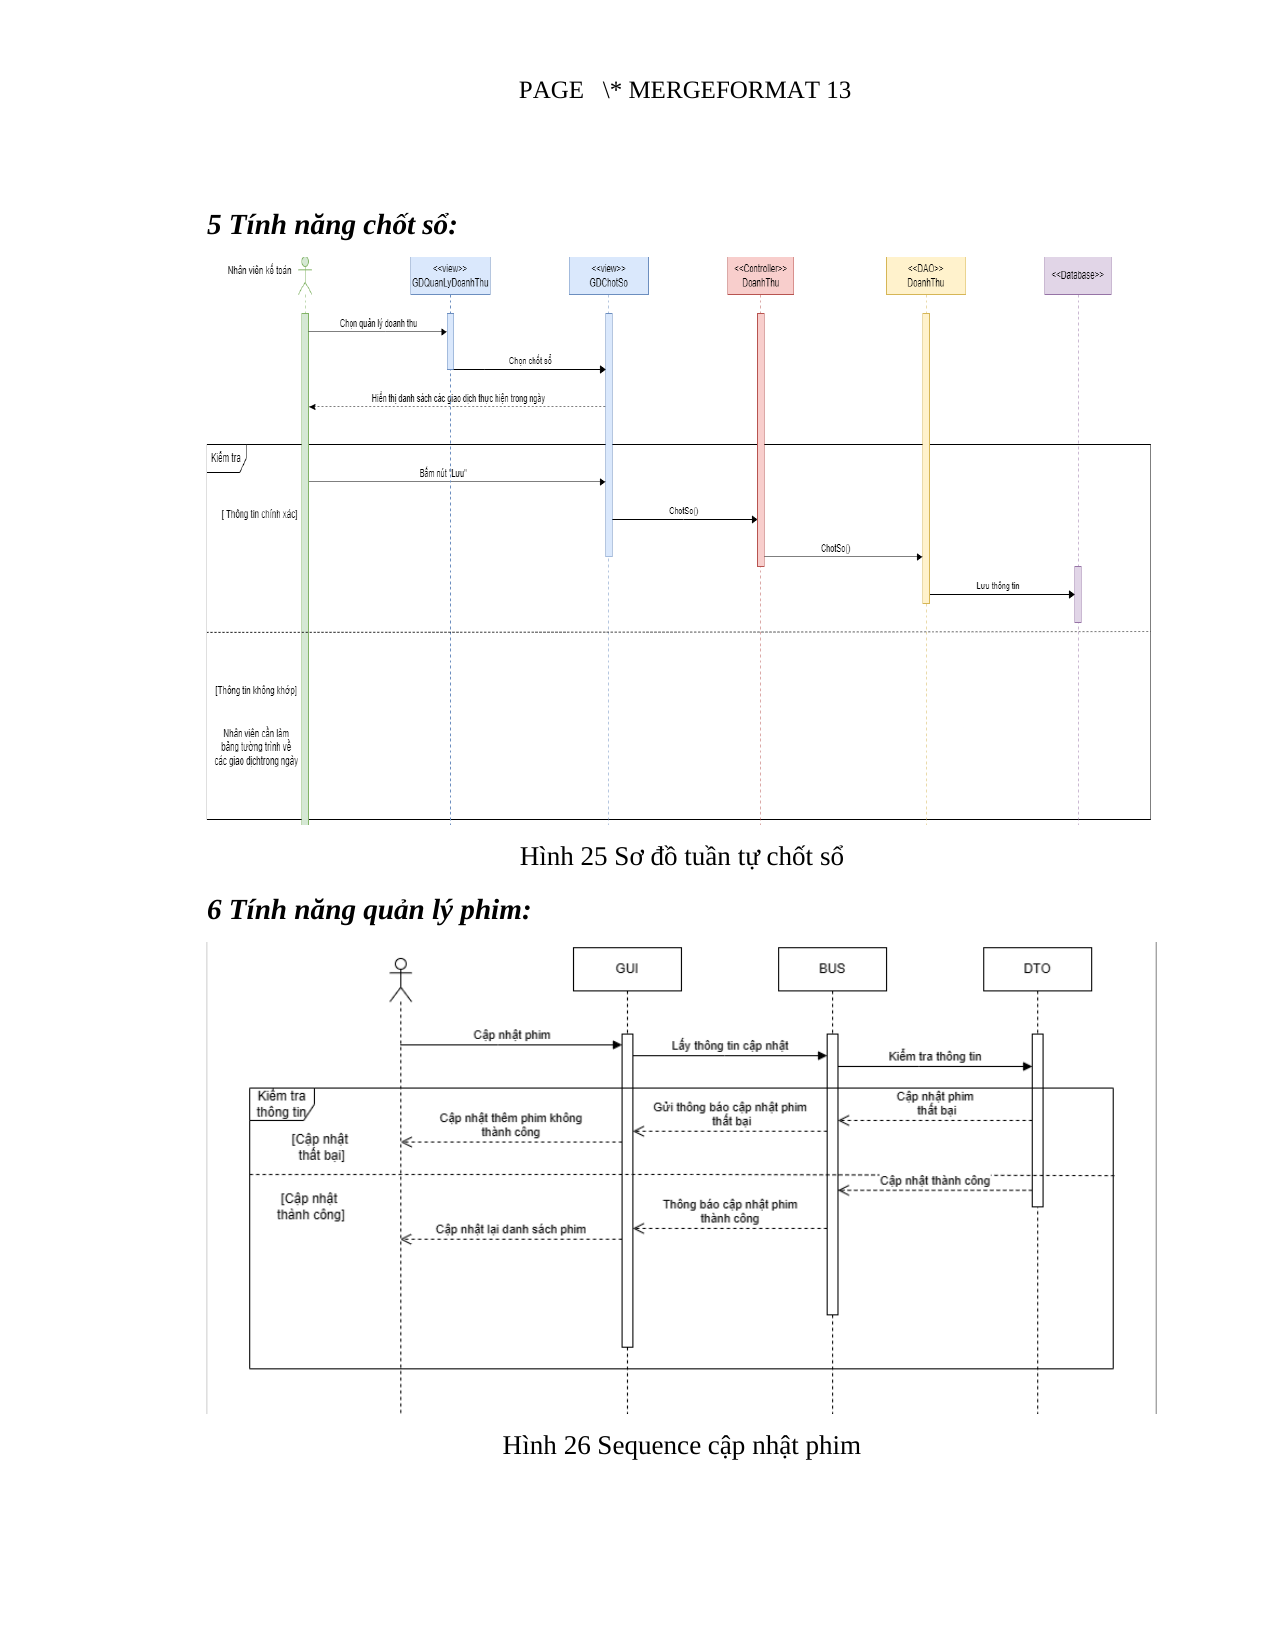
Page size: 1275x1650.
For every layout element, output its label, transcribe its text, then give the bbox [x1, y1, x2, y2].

text Hình 26 Sequence cập nhật phim [207, 1429, 1157, 1460]
picture [206, 257, 1152, 825]
text 6 Tính năng quản lý phim: [207, 892, 1157, 925]
picture [206, 942, 1157, 1414]
text 5 Tính năng chốt sổ: [207, 207, 1157, 240]
text Hình 25 Sơ đồ tuần tự chốt sổ [207, 840, 1157, 871]
